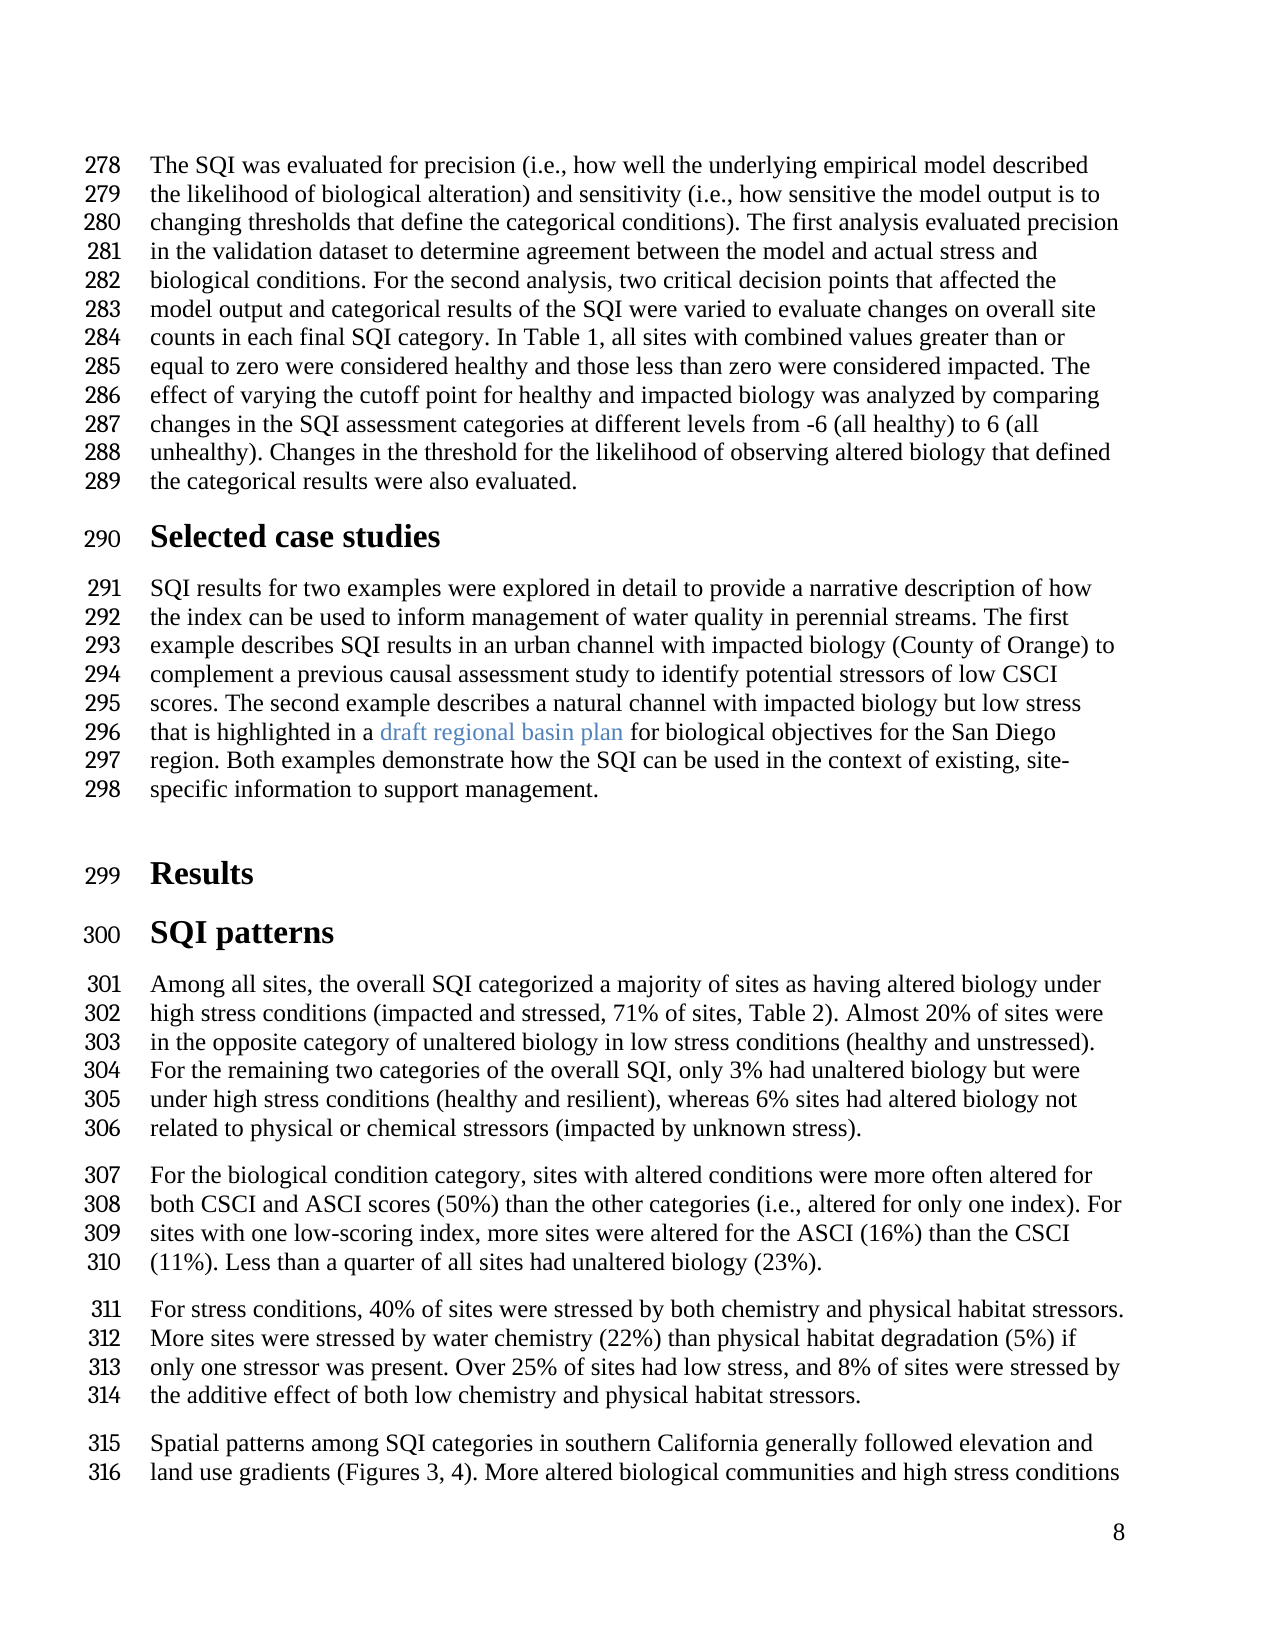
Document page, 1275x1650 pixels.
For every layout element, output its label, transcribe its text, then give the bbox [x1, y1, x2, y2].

text For the biological condition category, sites with altered conditions were more often altered for both CSCI and ASCI scores (50%) than the other categories (i.e., altered for only one index). For sites with one low-scoring index, more sites were altered for the ASCI (16%) than the CSCI (11%). Less than a quarter of all sites had unaltered biology (23%). [150, 1160, 1125, 1275]
subtitle Selected case studies [150, 516, 1125, 554]
text Among all sites, the overall SQI categorized a majority of sites as having altered biology under high stress conditions (impacted and stressed, 71% of sites, Table 2). Almost 20% of sites were in the opposite category of unaltered biology in low stress conditions (healthy and unstressed). For the remaining two categories of the overall SQI, only 3% had unaltered biology but were under high stress conditions (healthy and resilient), whereas 6% sites had altered biology not related to physical or chemical stressors (impacted by unknown stress). [150, 969, 1125, 1142]
text For stress conditions, 40% of sites were stressed by both chemistry and physical habitat stressors. More sites were stressed by water chemistry (22%) than physical habitat degradation (5%) if only one stressor was present. Over 25% of sites had low stress, and 8% of sites were stressed by the additive effect of both low chemistry and physical habitat stressors. [150, 1294, 1125, 1409]
text SQI results for two examples were explored in detail to provide a narrative description of how the index can be used to inform management of water quality in perennial streams. The first example describes SQI results in an urban channel with impacted biology (County of Orange) to complement a previous causal assessment study to identify potential stressors of low CSCI scores. The second example describes a natural channel with impacted biology but low stress that is highlighted in a draft regional basin plan for biological objectives for the San Diego region. Both examples demonstrate how the SQI can be used in the context of existing, site-specific information to support management. [150, 573, 1125, 803]
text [150, 1428, 1125, 1485]
subtitle Results [150, 853, 1125, 891]
text The SQI was evaluated for precision (i.e., how well the underlying empirical model described the likelihood of biological alteration) and sensitivity (i.e., how sensitive the model output is to changing thresholds that define the categorical conditions). The first analysis evaluated precision in the validation dataset to determine agreement between the model and actual stress and biological conditions. For the second analysis, two critical decision points that affected the model output and categorical results of the SQI were varied to evaluate changes on overall site counts in each final SQI category. In Table 1, all sites with combined values greater than or equal to zero were considered healthy and those less than zero were considered impacted. The effect of varying the cutoff point for healthy and impacted biology was analyzed by comparing changes in the SQI assessment categories at different levels from -6 (all healthy) to 6 (all unhealthy). Changes in the threshold for the likelihood of observing altered biology that defined the categorical results were also evaluated. [150, 150, 1125, 495]
subtitle SQI patterns [150, 912, 1125, 950]
